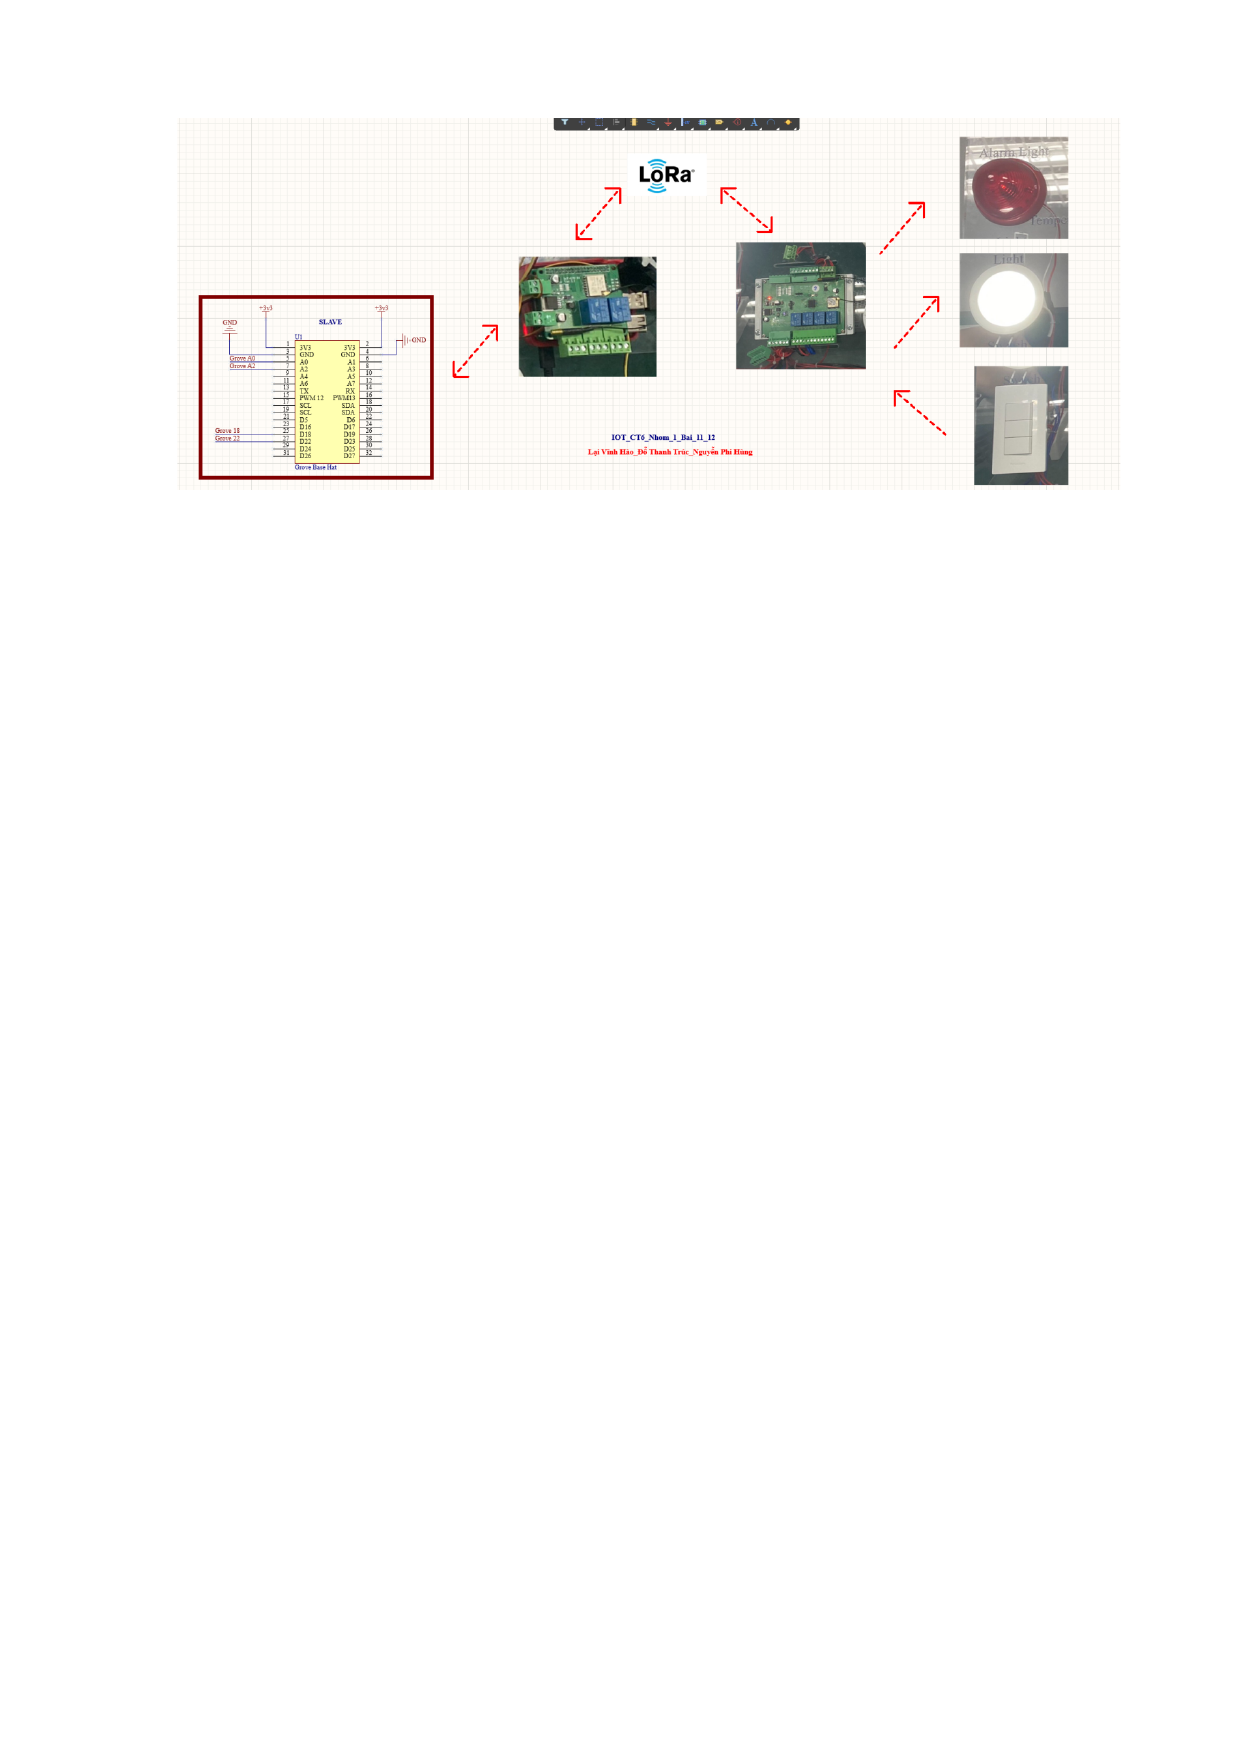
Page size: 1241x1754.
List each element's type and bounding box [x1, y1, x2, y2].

picture [177, 118, 1121, 490]
